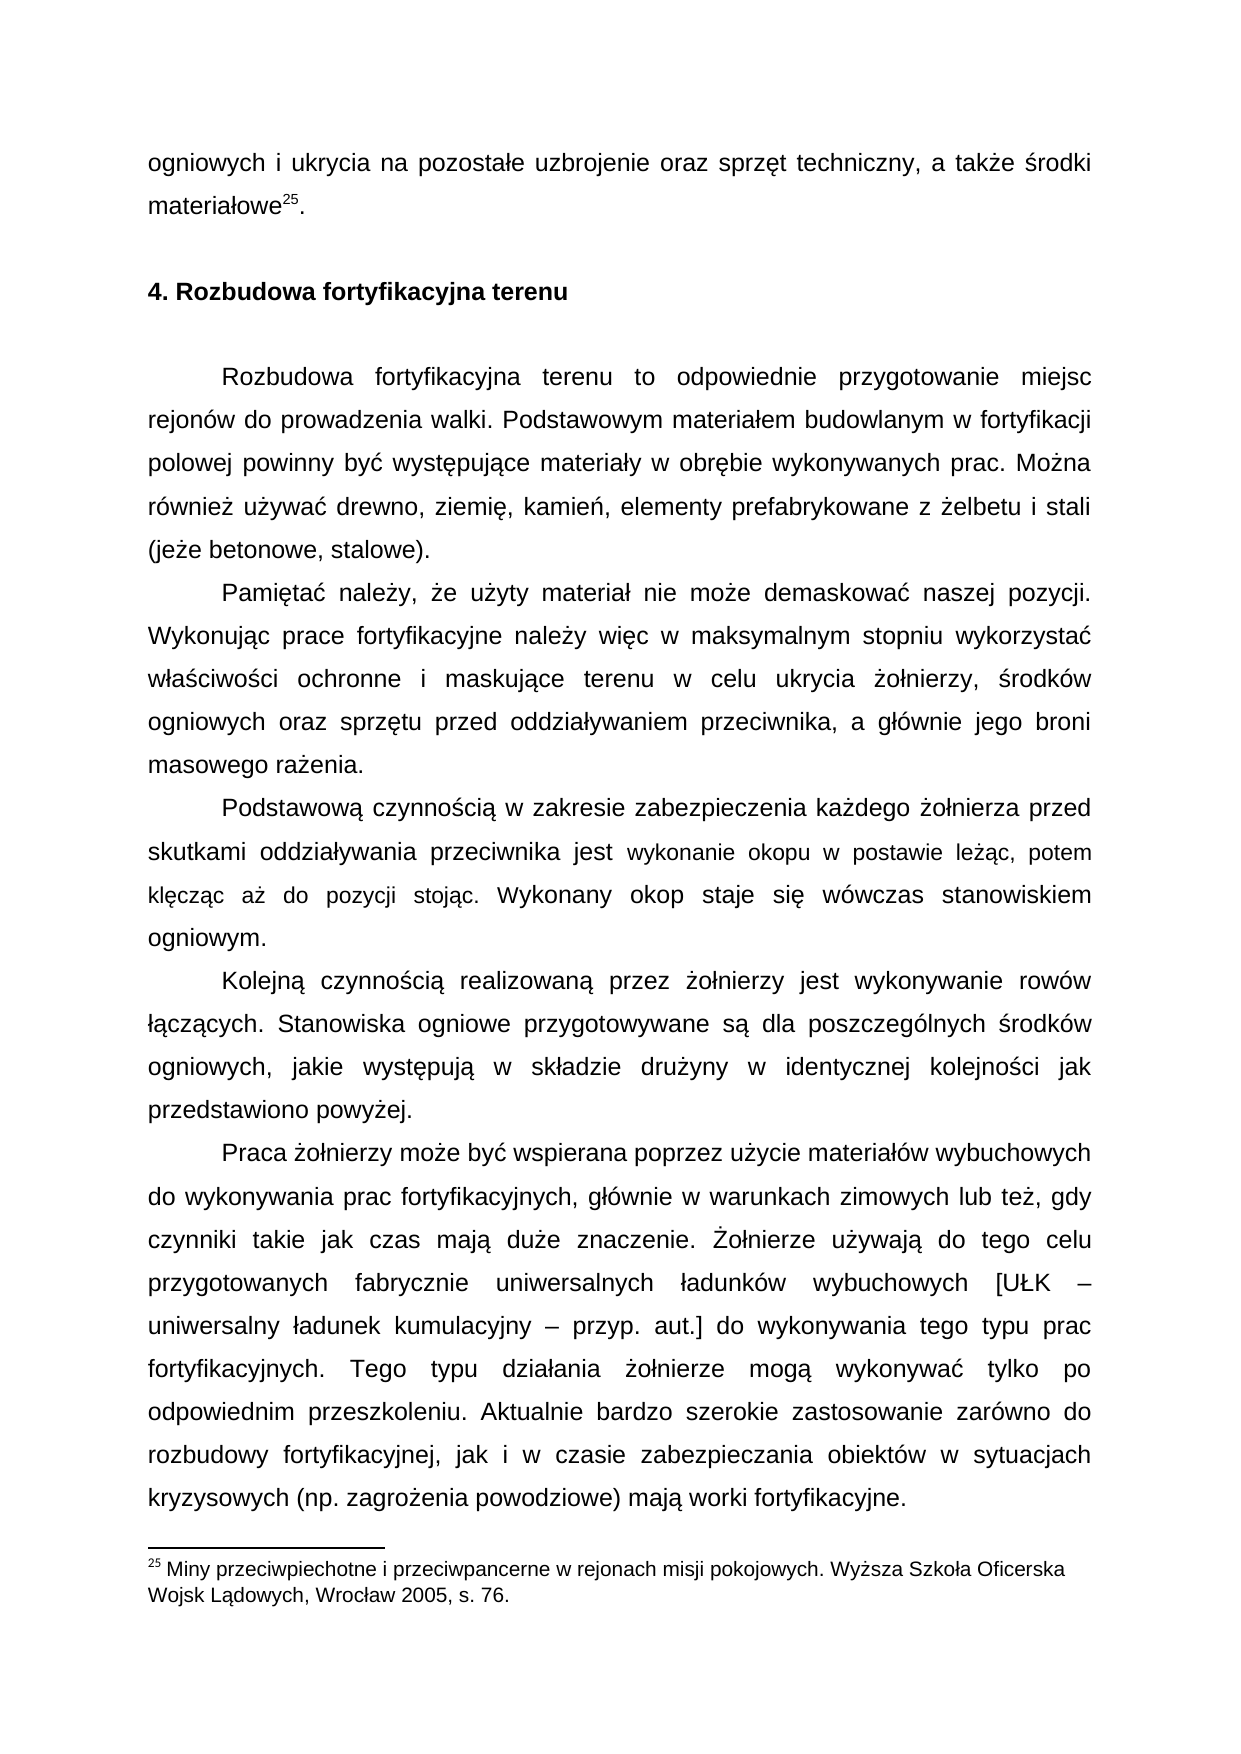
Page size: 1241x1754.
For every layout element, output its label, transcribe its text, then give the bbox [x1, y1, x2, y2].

text Podstawową czynnością w zakresie zabezpieczenia każdego żołnierza przed skutkami oddziaływania przeciwnika jest wykonanie okopu w postawie leżąc, potem klęcząc aż do pozycji stojąc. Wykonany okop staje się wówczas stanowiskiem ogniowym. [148, 793, 1093, 951]
text Pamiętać należy, że użyty materiał nie może demaskować naszej pozycji. Wykonując prace fortyfikacyjne należy więc w maksymalnym stopniu wykorzystać właściwości ochronne i maskujące terenu w celu ukrycia żołnierzy, środków ogniowych oraz sprzętu przed oddziaływaniem przeciwnika, a głównie jego broni masowego rażenia. [148, 578, 1093, 779]
text Kolejną czynnością realizowaną przez żołnierzy jest wykonywanie rowów łączących. Stanowiska ogniowe przygotowywane są dla poszczególnych środków ogniowych, jakie występują w składzie drużyny w identycznej kolejności jak przedstawiono powyżej. [148, 966, 1093, 1124]
text Praca żołnierzy może być wspierana poprzez użycie materiałów wybuchowych do wykonywania prac fortyfikacyjnych, głównie w warunkach zimowych lub też, gdy czynniki takie jak czas mają duże znaczenie. Żołnierze używają do tego celu przygotowanych fabrycznie uniwersalnych ładunków wybuchowych [UŁK – uniwersalny ładunek kumulacyjny – przyp. aut.] do wykonywania tego typu prac fortyfikacyjnych. Tego typu działania żołnierze mogą wykonywać tylko po odpowiednim przeszkoleniu. Aktualnie bardzo szerokie zastosowanie zarówno do rozbudowy fortyfikacyjnej, jak i w czasie zabezpieczania obiektów w sytuacjach kryzysowych (np. zagrożenia powodziowe) mają worki fortyfikacyjne. [148, 1138, 1093, 1512]
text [148, 148, 1093, 219]
text 4. Rozbudowa fortyfikacyjna terenu [148, 277, 1093, 306]
text Rozbudowa fortyfikacyjna terenu to odpowiednie przygotowanie miejsc rejonów do prowadzenia walki. Podstawowym materiałem budowlanym w fortyfikacji polowej powinny być występujące materiały w obrębie wykonywanych prac. Można również używać drewno, ziemię, kamień, elementy prefabrykowane z żelbetu i stali (jeże betonowe, stalowe). [148, 362, 1093, 563]
